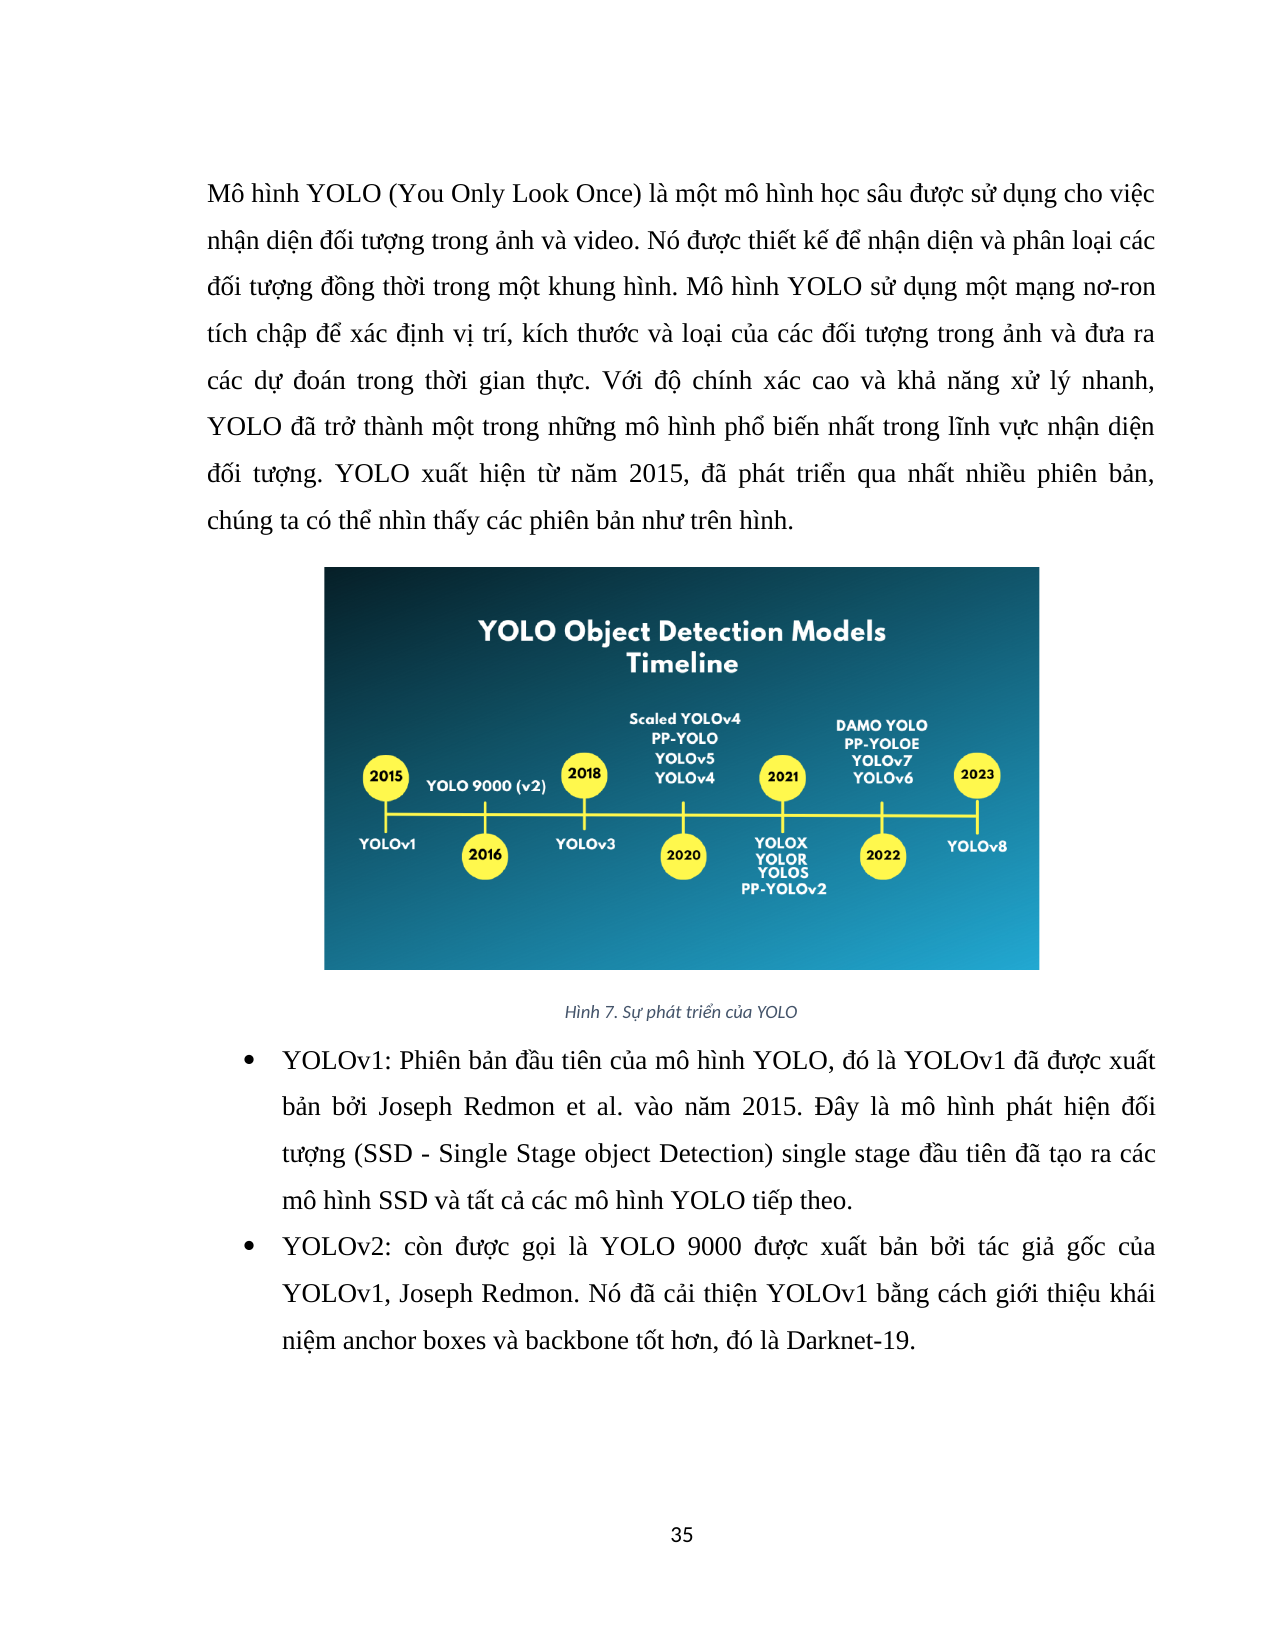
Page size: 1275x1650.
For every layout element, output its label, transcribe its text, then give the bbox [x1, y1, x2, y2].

list YOLOv1: Phiên bản đầu tiên của mô hình YOLO, đó là YOLOv1 đã được xuất bản bởi Joseph Redmon et al. vào năm 2015. Đây là mô hình phát hiện đối tượng (SSD - Single Stage object Detection) single stage đầu tiên đã tạo ra các mô hình SSD và tất cả các mô hình YOLO tiếp theo. [244, 1044, 1157, 1215]
picture [324, 567, 1040, 970]
list YOLOv2: còn được gọi là YOLO 9000 được xuất bản bởi tác giả gốc của YOLOv1, Joseph Redmon. Nó đã cải thiện YOLOv1 bằng cách giới thiệu khái niệm anchor boxes và backbone tốt hơn, đó là Darknet-19. [244, 1231, 1157, 1355]
text Mô hình YOLO (You Only Look Once) là một mô hình học sâu được sử dụng cho việc nhận diện đối tượng trong ảnh và video. Nó được thiết kế để nhận diện và phân loại các đối tượng đồng thời trong một khung hình. Mô hình YOLO sử dụng một mạng nơ-ron tích chập để xác định vị trí, kích thước và loại của các đối tượng trong ảnh và đưa ra các dự đoán trong thời gian thực. Với độ chính xác cao và khả năng xử lý nhanh, YOLO đã trở thành một trong những mô hình phổ biến nhất trong lĩnh vực nhận diện đối tượng. YOLO xuất hiện từ năm 2015, đã phát triển qua nhất nhiều phiên bản, chúng ta có thể nhìn thấy các phiên bản như trên hình. [207, 177, 1157, 535]
